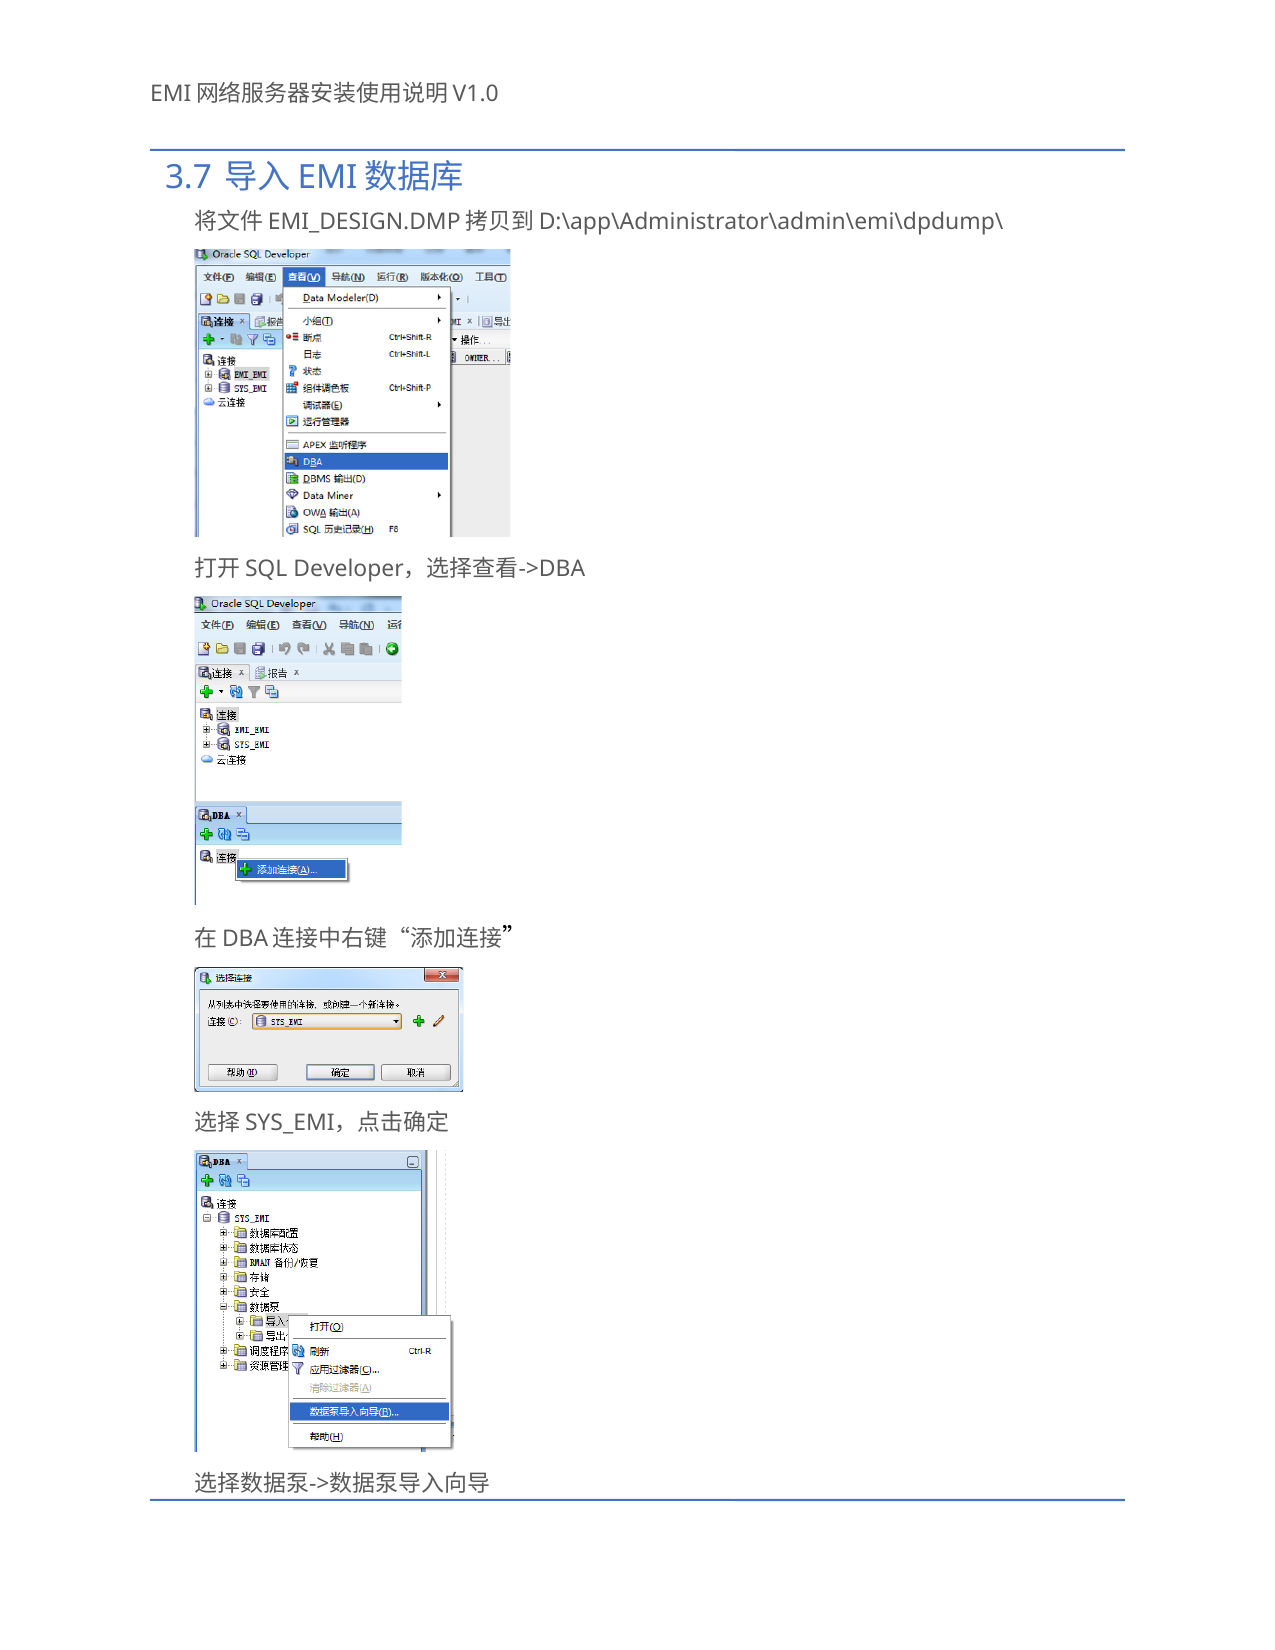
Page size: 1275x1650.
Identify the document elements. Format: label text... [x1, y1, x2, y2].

subtitle 导入EMI数据库 [165, 150, 1125, 198]
list 在DBA连接中右键“添加连接” [194, 918, 1125, 954]
list 打开SQL Developer，选择查看->DBA [194, 550, 1125, 583]
picture [194, 967, 464, 1092]
list 选择数据泵->数据泵导入向导 [194, 1465, 1125, 1498]
list 选择SYS_EMI，点击确定 [194, 1104, 1125, 1137]
picture [194, 249, 511, 537]
list 将文件EMI_DESIGN.DMP拷贝到D:\app\Administrator\admin\emi\dpdump\ [194, 203, 1125, 236]
picture [194, 596, 402, 905]
picture [194, 1150, 455, 1452]
